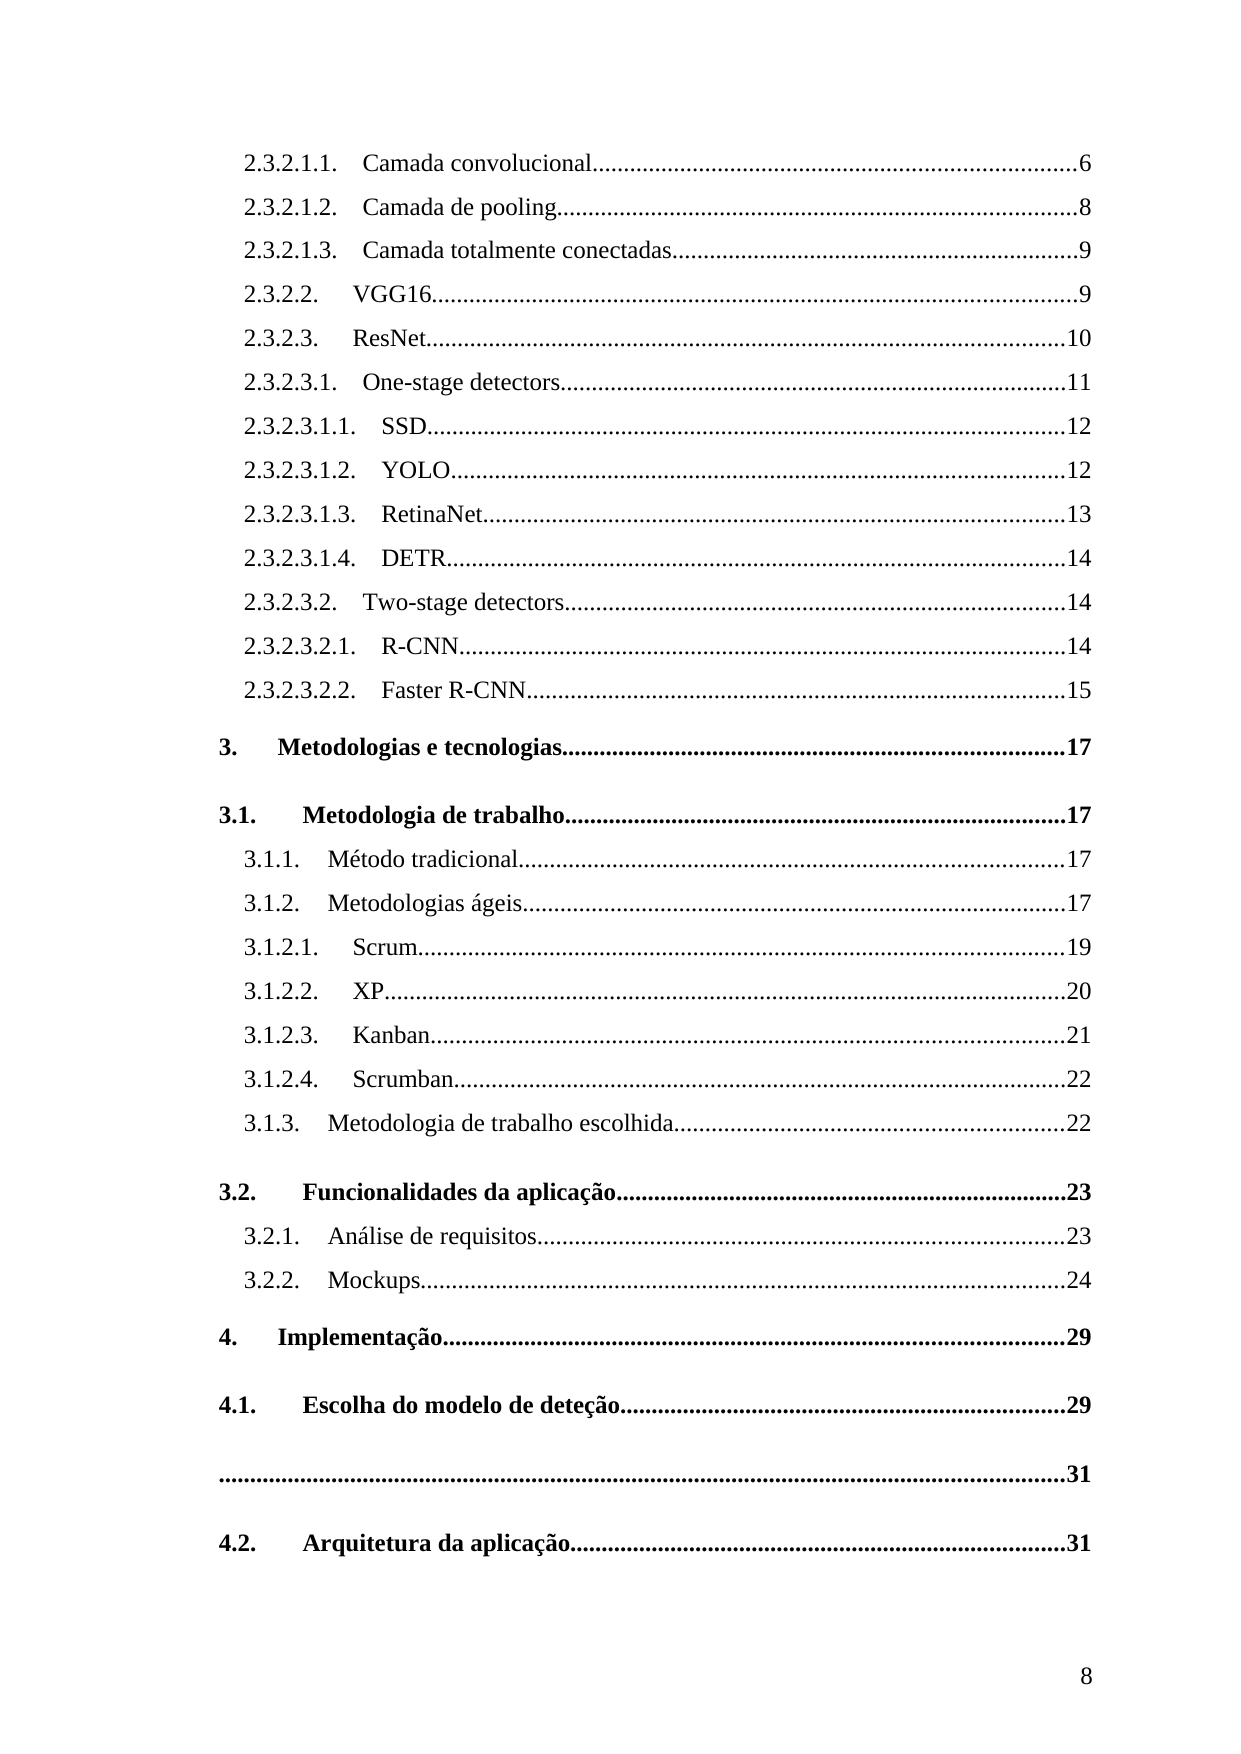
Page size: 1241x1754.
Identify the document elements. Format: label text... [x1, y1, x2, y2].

text 3.1.2.2. XP 20 [202, 976, 1092, 1005]
text 2.3.2.2. VGG16 9 [202, 279, 1092, 308]
text 3.1.2. Metodologias ágeis 17 [202, 888, 1092, 917]
text 2.3.2.3.1. One-stage detectors 11 [202, 367, 1092, 396]
text 2.3.2.3.2.2. Faster R-CNN 15 [202, 675, 1092, 704]
text 3. Metodologias e tecnologias 17 [177, 732, 1092, 760]
text 3.1.2.1. Scrum 19 [202, 932, 1092, 961]
text 2.3.2.3.1.1. SSD 12 [202, 411, 1092, 440]
text 3.2.2. Mockups 24 [202, 1265, 1092, 1294]
text 3.1.2.3. Kanban 21 [202, 1020, 1092, 1049]
text 2.3.2.3.1.3. RetinaNet 13 [202, 499, 1092, 528]
text 2.3.2.3. ResNet 10 [202, 323, 1092, 352]
text 4.2. Arquitetura da aplicação 31 [177, 1528, 1092, 1556]
text 3.2.1. Análise de requisitos 23 [202, 1221, 1092, 1250]
text 2.3.2.1.2. Camada de pooling 8 [202, 192, 1092, 220]
text 3.1.1. Método tradicional 17 [202, 844, 1092, 873]
text 31 [177, 1459, 1092, 1488]
text 2.3.2.3.2. Two-stage detectors 14 [202, 587, 1092, 616]
text 2.3.2.3.1.2. YOLO 12 [202, 455, 1092, 484]
text 4.1. Escolha do modelo de deteção 29 [177, 1391, 1092, 1419]
text 3.2. Funcionalidades da aplicação 23 [177, 1177, 1092, 1206]
text 2.3.2.1.3. Camada totalmente conectadas 9 [202, 236, 1092, 264]
text 2.3.2.3.1.4. DETR 14 [202, 543, 1092, 572]
text 3.1. Metodologia de trabalho 17 [177, 801, 1092, 829]
text 2.3.2.1.1. Camada convolucional 6 [202, 148, 1092, 176]
text 2.3.2.3.2.1. R-CNN 14 [202, 631, 1092, 660]
text 3.1.2.4. Scrumban 22 [202, 1064, 1092, 1093]
text 4. Implementação 29 [177, 1322, 1092, 1350]
text 3.1.3. Metodologia de trabalho escolhida 22 [202, 1108, 1092, 1137]
